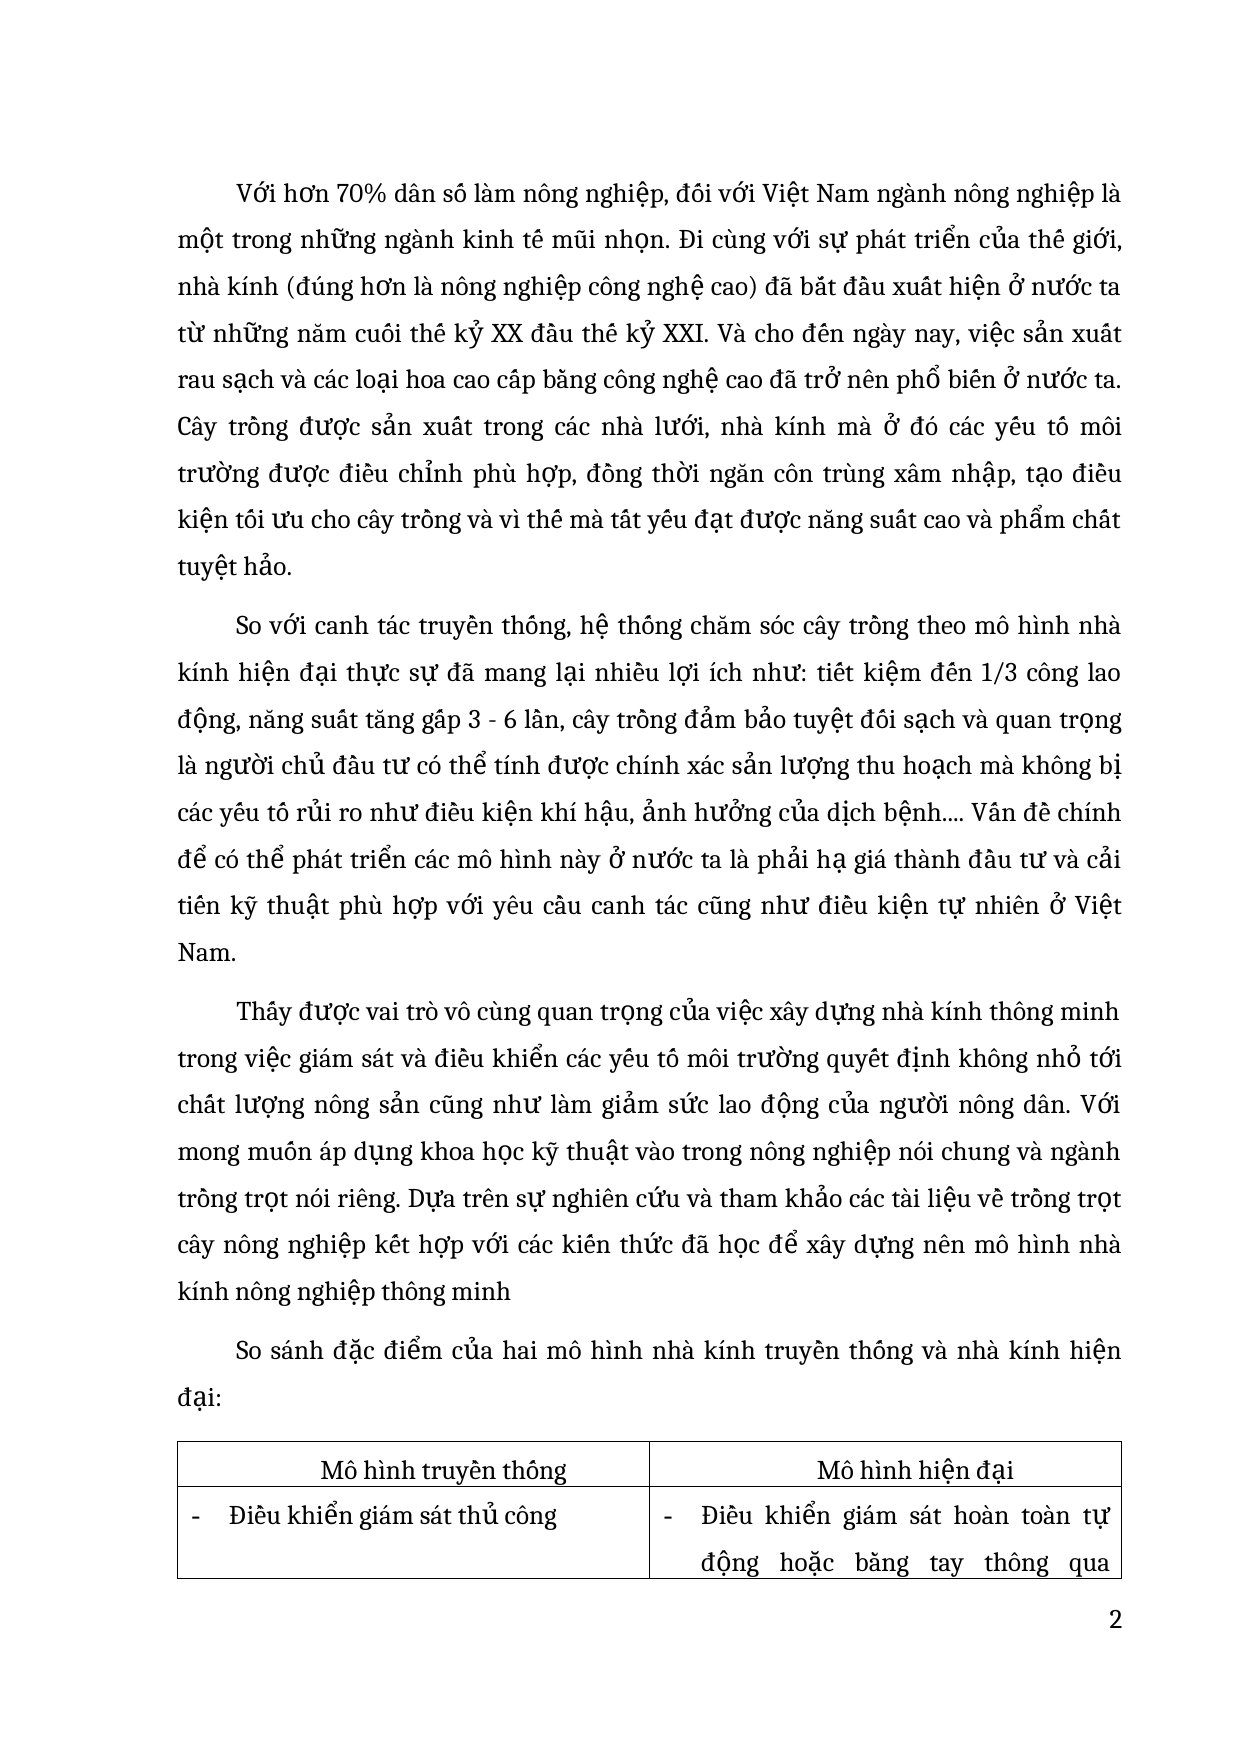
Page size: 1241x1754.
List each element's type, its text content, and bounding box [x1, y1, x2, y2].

text So sánh đặc điểm của hai mô hình nhà kính truyền thống và nhà kính hiện đại: [177, 1335, 1122, 1413]
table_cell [178, 1487, 649, 1578]
text Thấy được vai trò vô cùng quan trọng của việc xây dựng nhà kính thông minh trong việc giám sát và điều khiển các yếu tố môi trường quyết định không nhỏ tới chất lượng nông sản cũng như làm giảm sức lao động của người nông dân. Với mong muốn áp dụng khoa học kỹ thuật vào trong nông nghiệp nói chung và ngành trồng trọt nói riêng. Dựa trên sự nghiên cứu và tham khảo các tài liệu về trồng trọt cây nông nghiệp kết hợp với các kiến thức đã học để xây dựng nên mô hình nhà kính nông nghiệp thông minh [177, 996, 1122, 1307]
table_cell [650, 1487, 1121, 1578]
table_header Mô hình hiện đại [650, 1442, 1121, 1486]
text Với hơn 70% dân số làm nông nghiệp, đối với Việt Nam ngành nông nghiệp là một trong những ngành kinh tế mũi nhọn. Đi cùng với sự phát triển của thế giới, nhà kính (đúng hơn là nông nghiệp công nghệ cao) đã bắt đầu xuất hiện ở nước ta từ những năm cuối thế kỷ XX đầu thế kỷ XXI. Và cho đến ngày nay, việc sản xuất rau sạch và các loại hoa cao cấp bằng công nghệ cao đã trở nên phổ biến ở nước ta. Cây trồng được sản xuất trong các nhà lưới, nhà kính mà ở đó các yếu tố môi trường được điều chỉnh phù hợp, đồng thời ngăn côn trùng xâm nhập, tạo điều kiện tối ưu cho cây trồng và vì thế mà tất yếu đạt được năng suất cao và phẩm chất tuyệt hảo. [177, 178, 1122, 582]
text So với canh tác truyền thống, hệ thống chăm sóc cây trồng theo mô hình nhà kính hiện đại thực sự đã mang lại nhiều lợi ích như: tiết kiệm đến 1/3 công lao động, năng suất tăng gấp 3 - 6 lần, cây trồng đảm bảo tuyệt đối sạch và quan trọng là người chủ đầu tư có thể tính được chính xác sản lượng thu hoạch mà không bị các yếu tố rủi ro như điều kiện khí hậu, ảnh hưởng của dịch bệnh.... Vấn đề chính để có thể phát triển các mô hình này ở nước ta là phải hạ giá thành đầu tư và cải tiến kỹ thuật phù hợp với yêu cầu canh tác cũng như điều kiện tự nhiên ở Việt Nam. [177, 610, 1122, 968]
table_header Mô hình truyền thống [178, 1442, 649, 1486]
